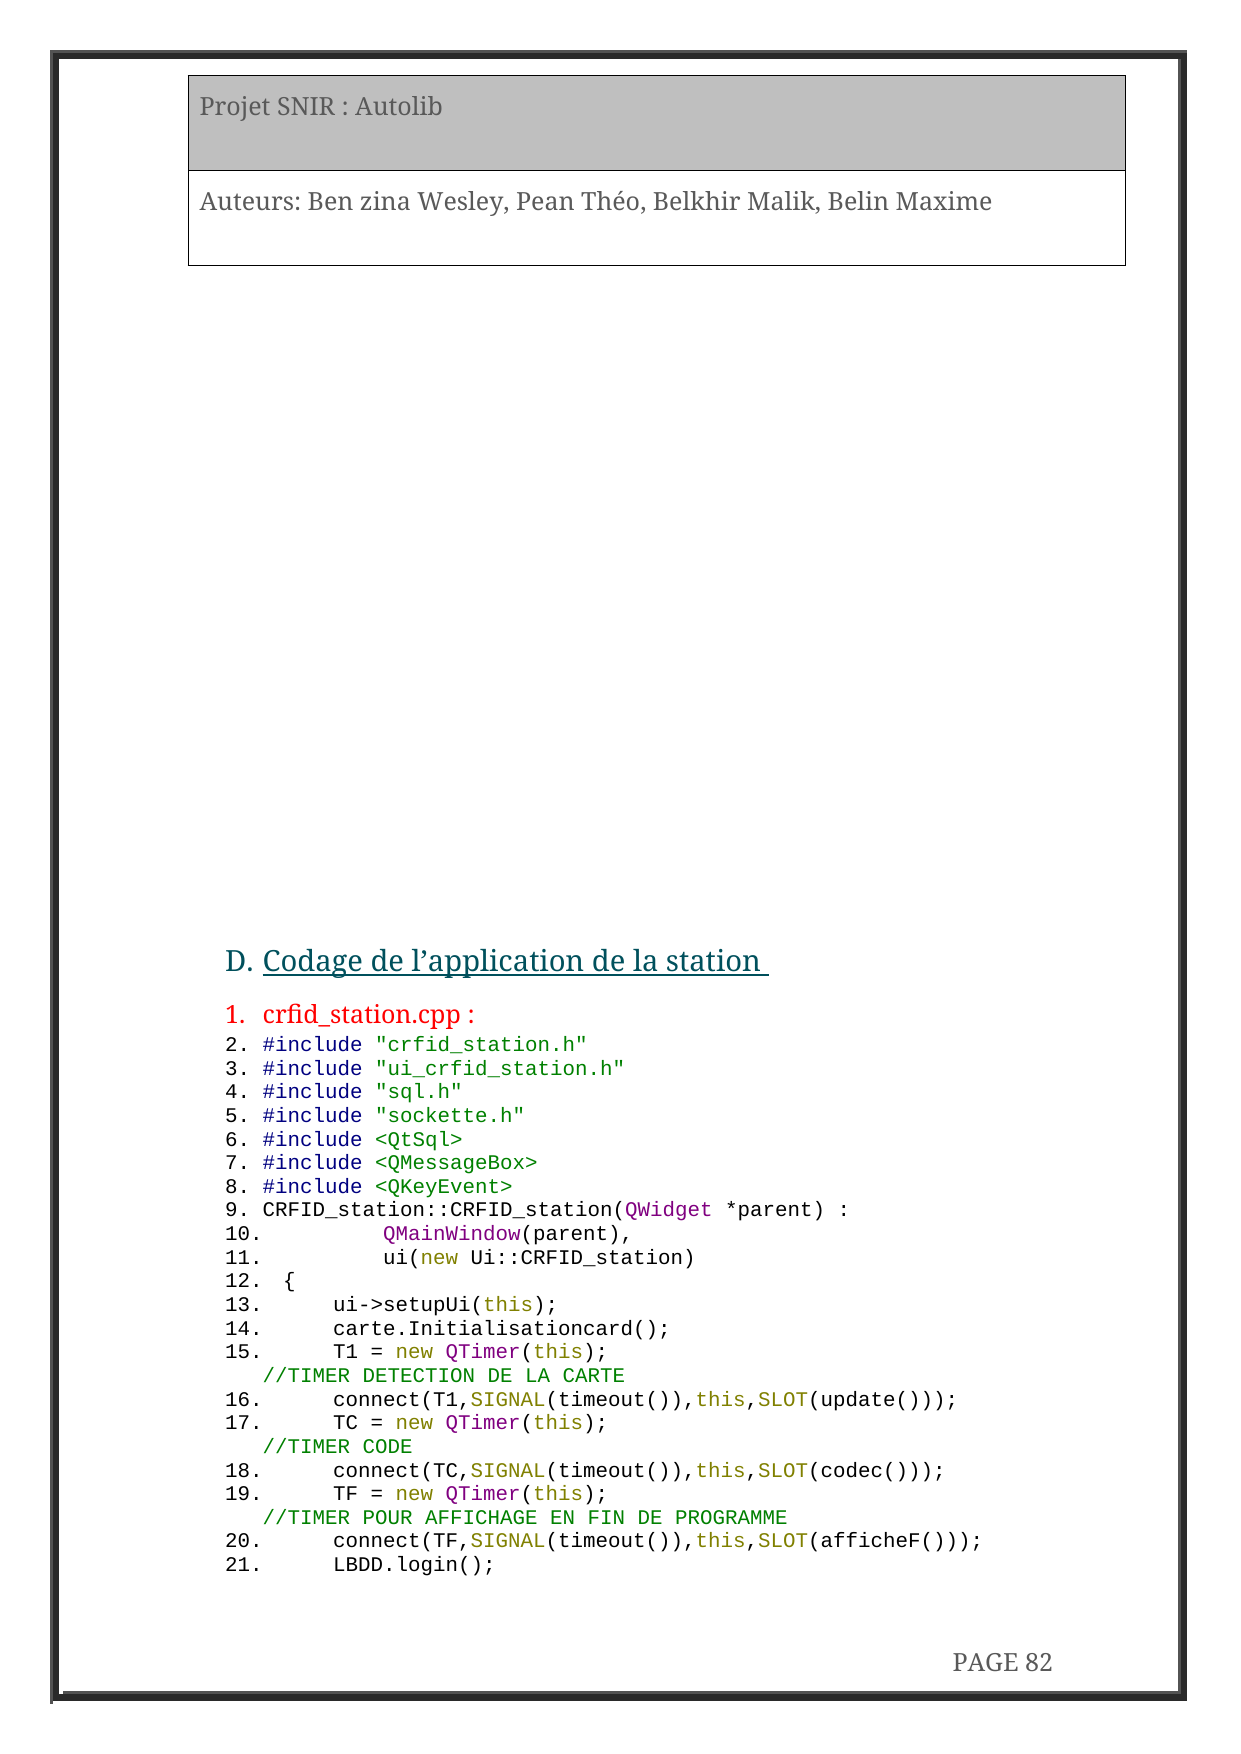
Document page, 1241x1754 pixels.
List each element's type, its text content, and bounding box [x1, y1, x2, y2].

list { [225, 1270, 1053, 1294]
list T1 = new QTimer(this); //TIMER DETECTION DE LA CARTE [225, 1341, 1053, 1389]
list #include "sockette.h" [225, 1105, 1053, 1128]
list connect(TC,SIGNAL(timeout()),this,SLOT(codec())); [225, 1459, 1053, 1483]
list #include "ui_crfid_station.h" [225, 1058, 1053, 1081]
list #include "crfid_station.h" [225, 1034, 1053, 1058]
list carte.Initialisationcard(); [225, 1318, 1053, 1341]
list crfid_station.cpp : [225, 997, 1053, 1031]
list TC = new QTimer(this); //TIMER CODE [225, 1412, 1053, 1459]
subtitle Codage de l’application de la station [225, 940, 1053, 980]
list #include <QKeyEvent> [225, 1176, 1053, 1199]
list #include <QtSql> [225, 1128, 1053, 1152]
list connect(T1,SIGNAL(timeout()),this,SLOT(update())); [225, 1389, 1053, 1412]
list TF = new QTimer(this); //TIMER POUR AFFICHAGE EN FIN DE PROGRAMME [225, 1483, 1053, 1531]
list CRFID_station::CRFID_station(QWidget *parent) : [225, 1199, 1053, 1223]
list ui(new Ui::CRFID_station) [225, 1247, 1053, 1270]
list #include <QMessageBox> [225, 1152, 1053, 1176]
list ui->setupUi(this); [225, 1294, 1053, 1318]
list QMainWindow(parent), [225, 1223, 1053, 1247]
list #include "sql.h" [225, 1081, 1053, 1105]
list connect(TF,SIGNAL(timeout()),this,SLOT(afficheF())); [225, 1531, 1053, 1554]
list LBDD.login(); [225, 1554, 1053, 1578]
